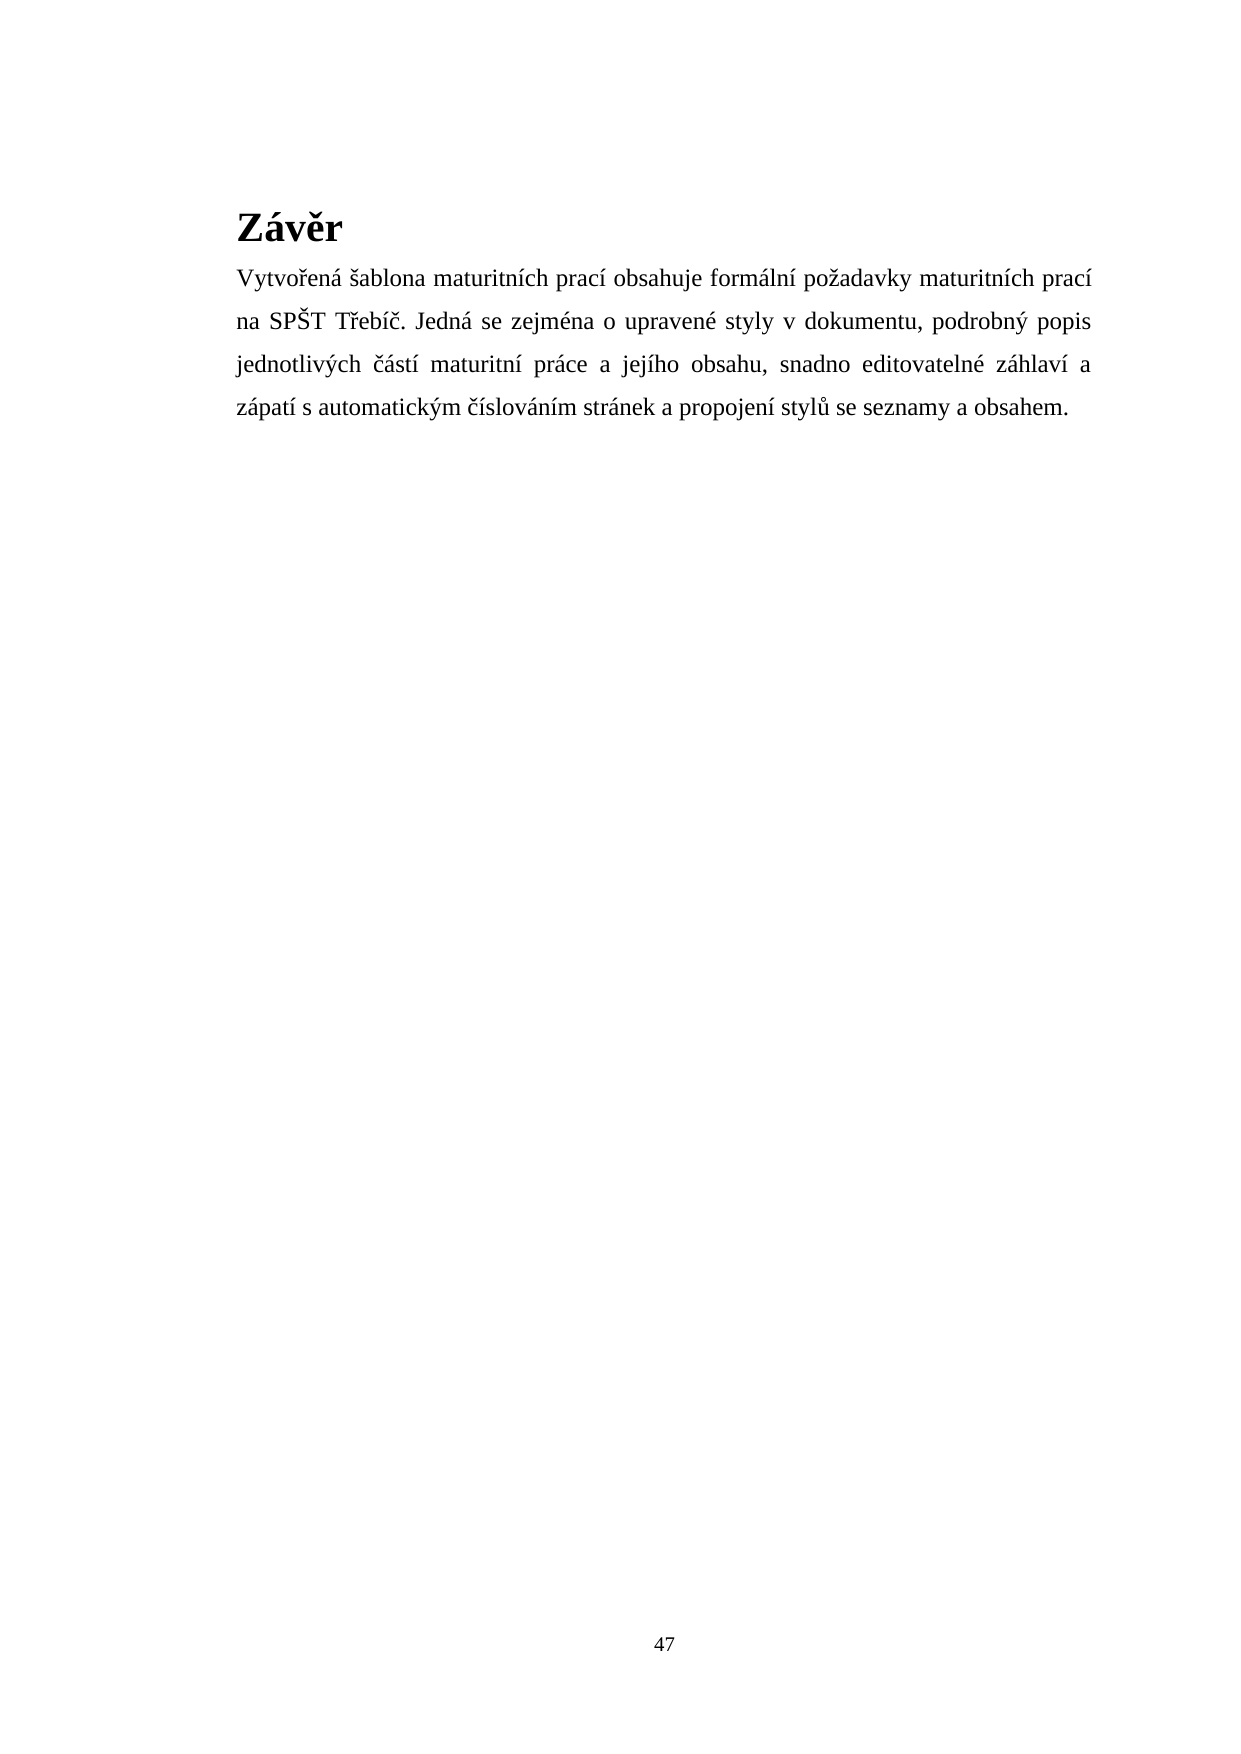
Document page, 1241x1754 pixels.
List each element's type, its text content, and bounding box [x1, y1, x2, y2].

text Závěr [236, 202, 1092, 250]
text Vytvořená šablona maturitních prací obsahuje formální požadavky maturitních prací na SPŠT Třebíč. Jedná se zejména o upravené styly v dokumentu, podrobný popis jednotlivých částí maturitní práce a jejího obsahu, snadno editovatelné záhlaví a zápatí s automatickým číslováním stránek a propojení stylů se seznamy a obsahem. [236, 263, 1092, 421]
